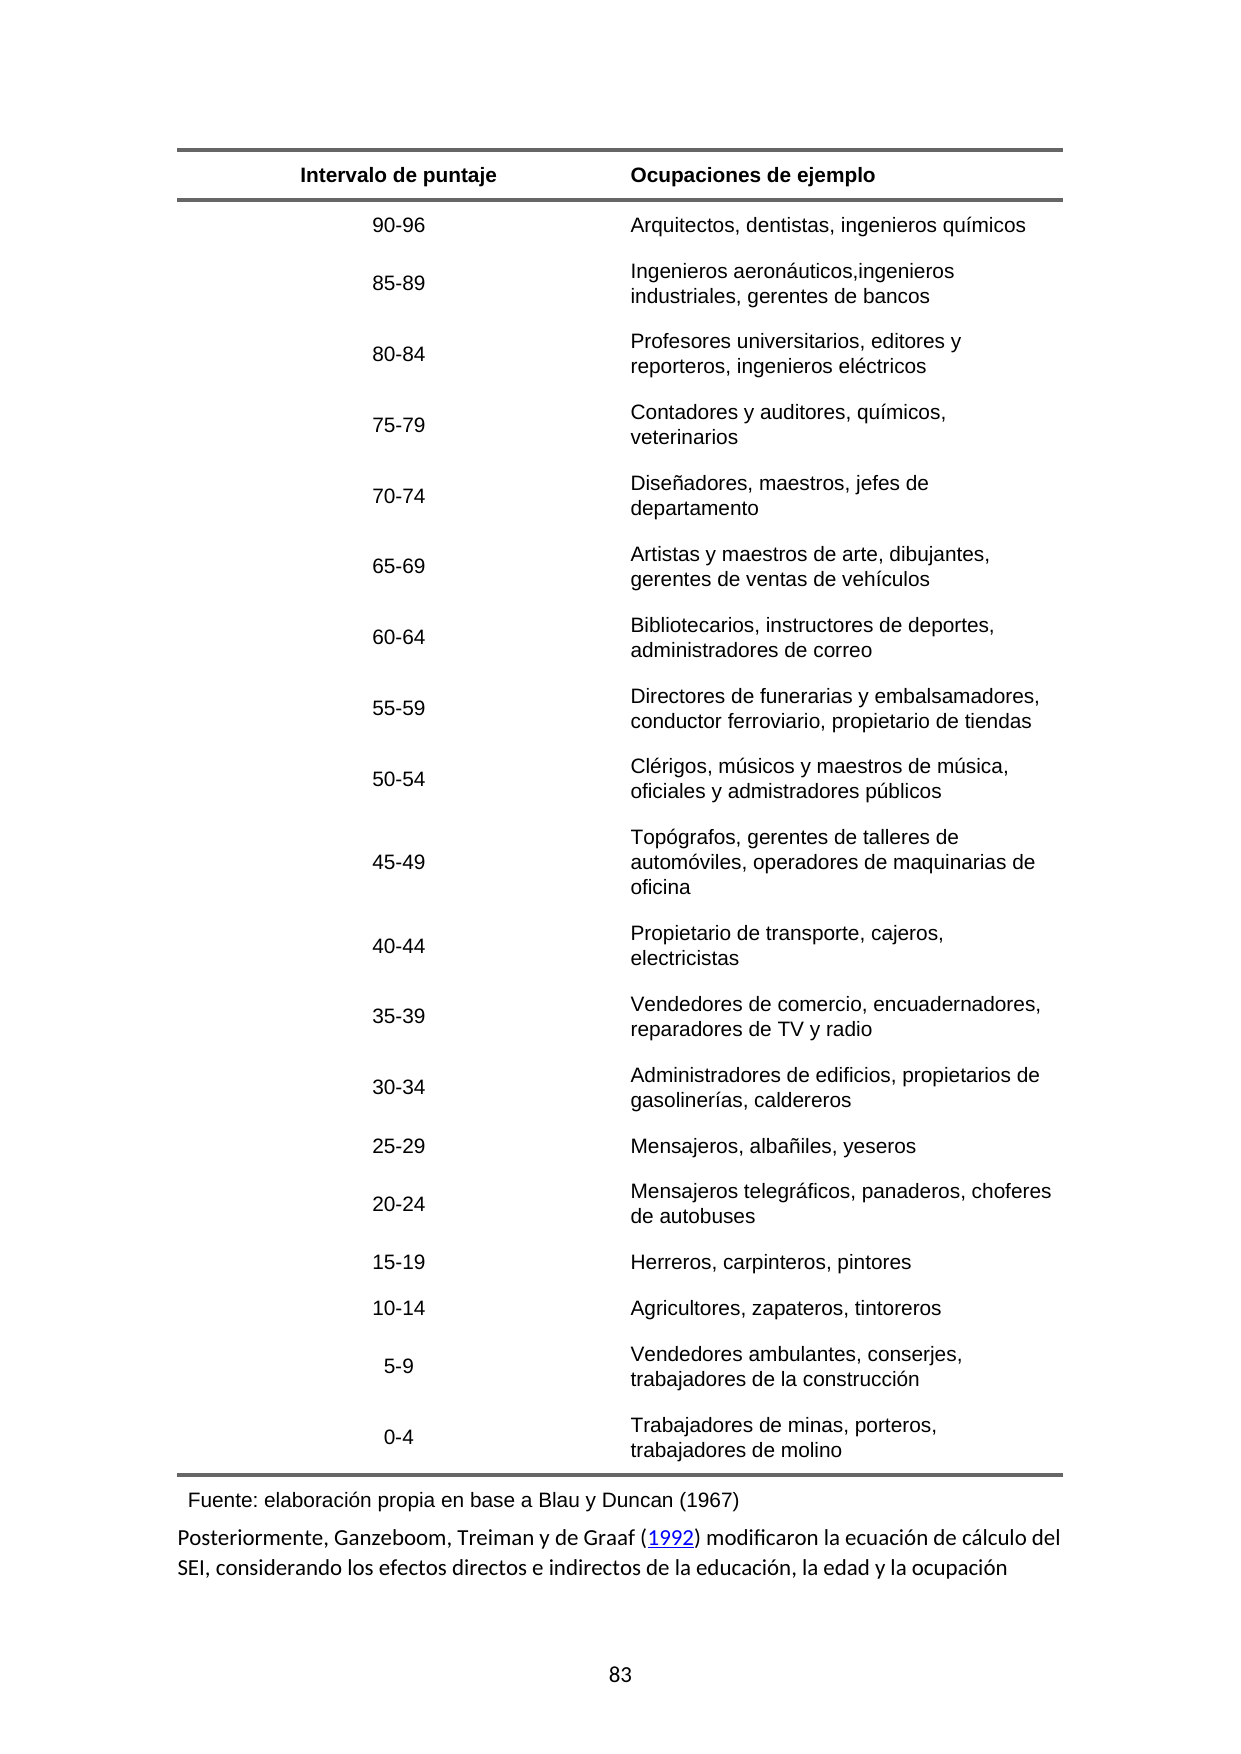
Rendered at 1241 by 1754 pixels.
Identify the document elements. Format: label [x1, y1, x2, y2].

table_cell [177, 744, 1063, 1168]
text [177, 1523, 1063, 1581]
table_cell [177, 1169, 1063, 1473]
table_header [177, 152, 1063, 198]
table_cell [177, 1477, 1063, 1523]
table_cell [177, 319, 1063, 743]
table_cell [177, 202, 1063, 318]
